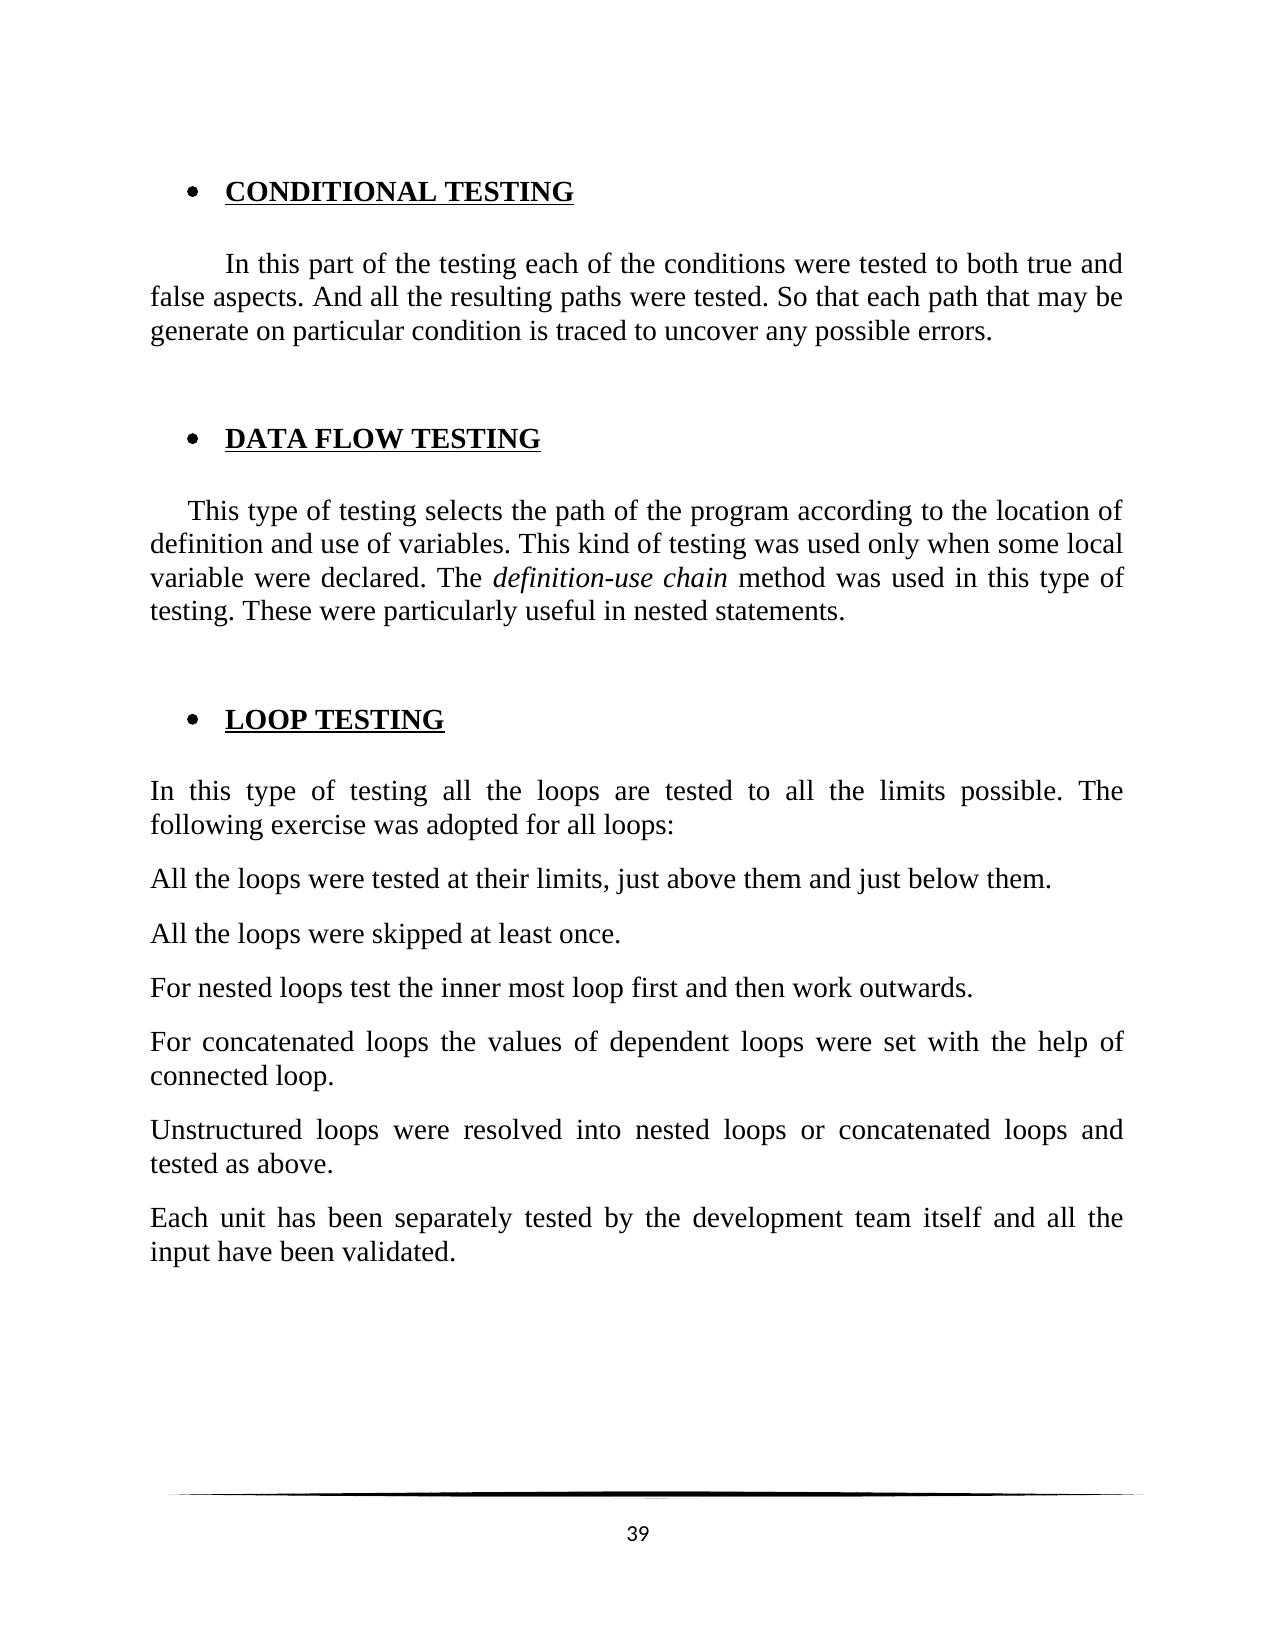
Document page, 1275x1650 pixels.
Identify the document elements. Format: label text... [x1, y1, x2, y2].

text Each unit has been separately tested by the development team itself and all the input have been validated. [150, 1200, 1125, 1267]
text This type of testing selects the path of the program according to the location of definition and use of variables. This kind of testing was used only when some local variable were declared. The definition-use chain method was used in this type of testing. These were particularly useful in nested statements. [150, 493, 1125, 627]
text For nested loops test the inner most loop first and then work outwards. [150, 970, 1125, 1004]
list DATA FLOW TESTING [187, 422, 1125, 455]
text For concatenated loops the values of dependent loops were set with the help of connected loop. [150, 1024, 1125, 1092]
text In this type of testing all the loops are tested to all the limits possible. The following exercise was adopted for all loops: [150, 773, 1125, 841]
list CONDITIONAL TESTING [187, 174, 1125, 208]
text All the loops were skipped at least once. [150, 916, 1125, 949]
picture [168, 1490, 1144, 1499]
text Unstructured loops were resolved into nested loops or concatenated loops and tested as above. [150, 1112, 1125, 1179]
text All the loops were tested at their limits, just above them and just below them. [150, 861, 1125, 895]
list LOOP TESTING [187, 702, 1125, 736]
text In this part of the testing each of the conditions were tested to both true and false aspects. And all the resulting paths were tested. So that each path that may be generate on particular condition is traced to uncover any possible errors. [150, 246, 1125, 346]
